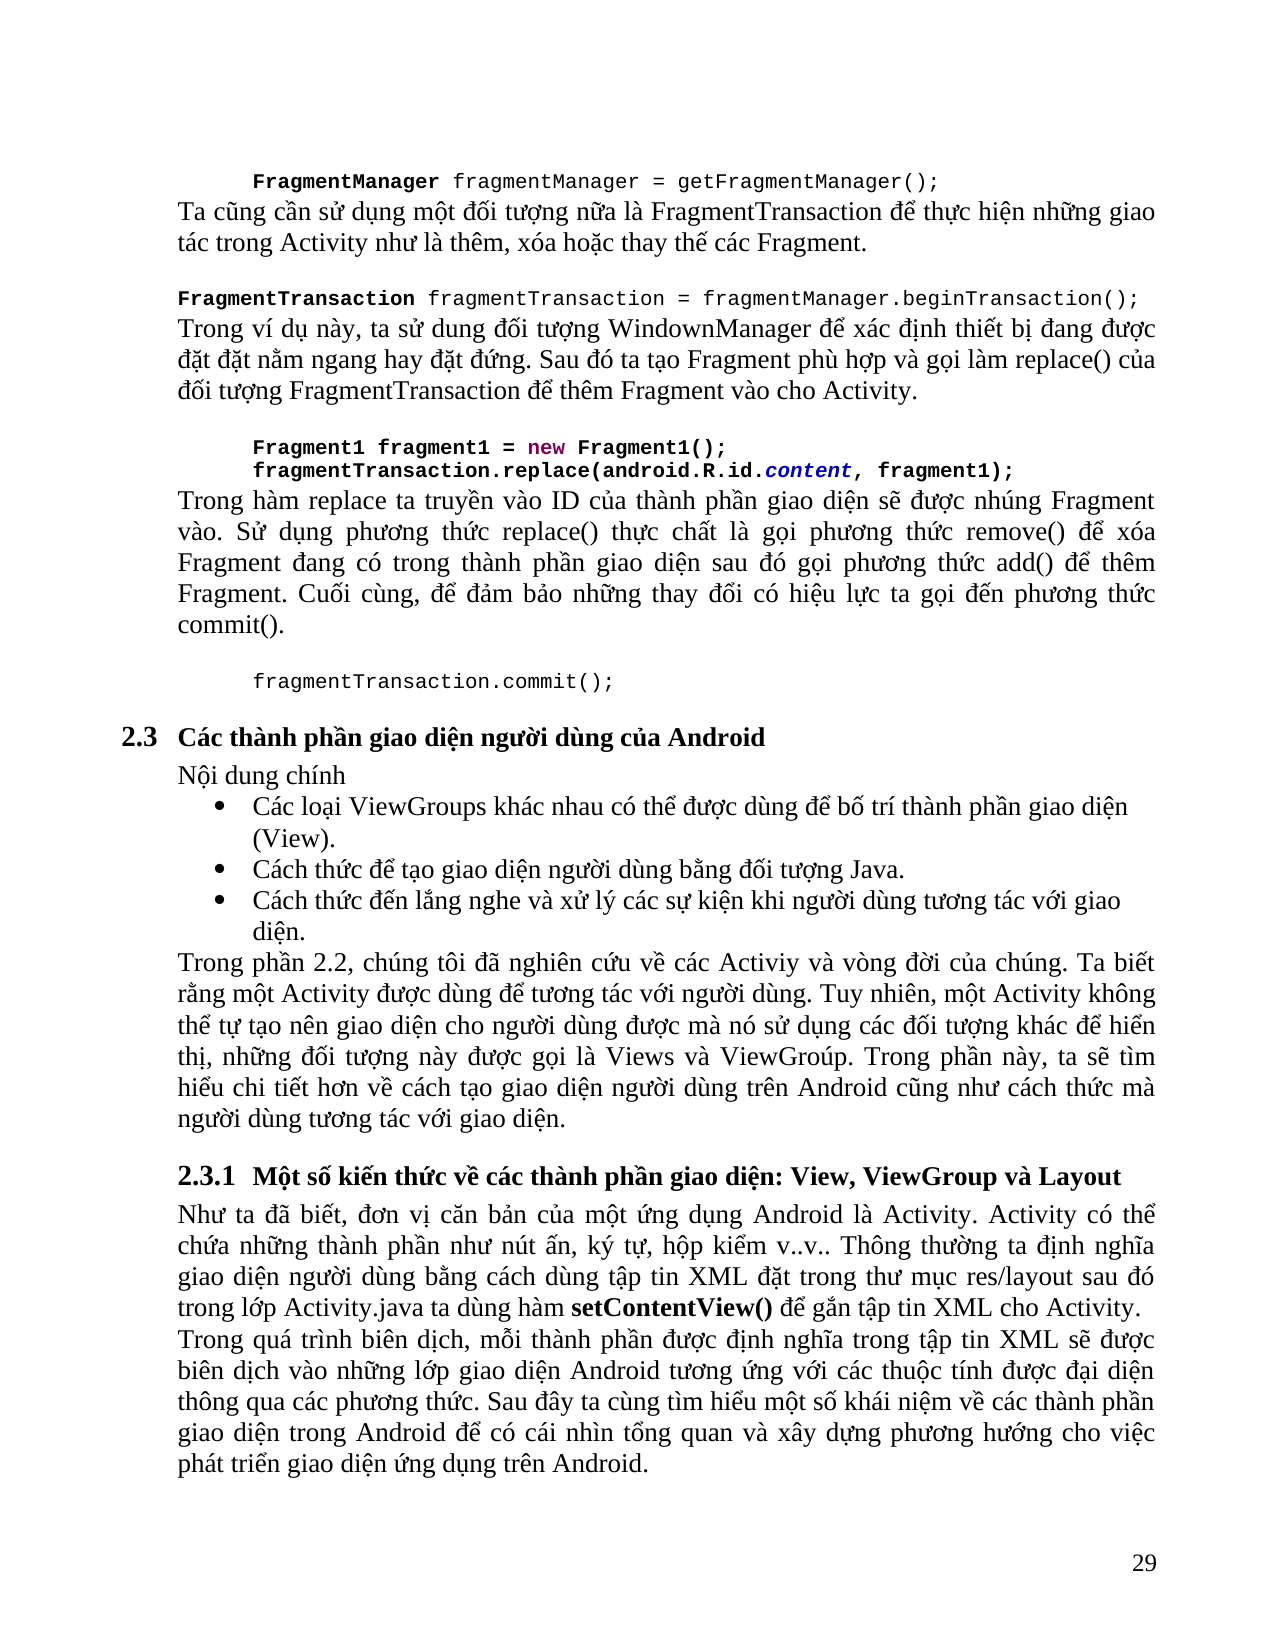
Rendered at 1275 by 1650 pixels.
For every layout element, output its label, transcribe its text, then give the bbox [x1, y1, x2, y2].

list Các loại ViewGroups khác nhau có thể được dùng để bố trí thành phần giao diện (View). [215, 790, 1157, 853]
text Trong hàm replace ta truyền vào ID của thành phần giao diện sẽ được nhúng Fragment vào. Sử dụng phương thức replace() thực chất là gọi phương thức remove() để xóa Fragment đang có trong thành phần giao diện sau đó gọi phương thức add() để thêm Fragment. Cuối cùng, để đảm bảo những thay đổi có hiệu lực ta gọi đến phương thức commit(). [177, 484, 1157, 640]
text FragmentTransaction fragmentTransaction = fragmentManager.beginTransaction(); [177, 288, 1157, 312]
subtitle Các thành phần giao diện người dùng của Android [121, 719, 1157, 753]
text Trong quá trình biên dịch, mỗi thành phần được định nghĩa trong tập tin XML sẽ được biên dịch vào những lớp giao diện Android tương ứng với các thuộc tính được đại diện thông qua các phương thức. Sau đây ta cùng tìm hiểu một số khái niệm về các thành phần giao diện trong Android để có cái nhìn tổng quan và xây dựng phương hướng cho việc phát triển giao diện ứng dụng trên Android. [177, 1323, 1157, 1478]
list Cách thức đến lắng nghe và xử lý các sự kiện khi người dùng tương tác với giao diện. [215, 884, 1157, 946]
text FragmentManager fragmentManager = getFragmentManager(); [177, 171, 1157, 195]
text Fragment1 fragment1 = new Fragment1(); [177, 437, 1157, 460]
text Như ta đã biết, đơn vị căn bản của một ứng dụng Android là Activity. Activity có thể chứa những thành phần như nút ấn, ký tự, hộp kiểm v..v.. Thông thường ta định nghĩa giao diện người dùng bằng cách dùng tập tin XML đặt trong thư mục res/layout sau đó trong lớp Activity.java ta dùng hàm setContentView() để gắn tập tin XML cho Activity. [177, 1198, 1157, 1323]
text Trong phần 2.2, chúng tôi đã nghiên cứu về các Activiy và vòng đời của chúng. Ta biết rằng một Activity được dùng để tương tác với người dùng. Tuy nhiên, một Activity không thể tự tạo nên giao diện cho người dùng được mà nó sử dụng các đối tượng khác để hiển thị, những đối tượng này được gọi là Views và ViewGroúp. Trong phần này, ta sẽ tìm hiểu chi tiết hơn về cách tạo giao diện người dùng trên Android cũng như cách thức mà người dùng tương tác với giao diện. [177, 946, 1157, 1133]
list Cách thức để tạo giao diện người dùng bằng đối tượng Java. [215, 853, 1157, 884]
text fragmentTransaction.replace(android.R.id.content, fragment1); [177, 460, 1157, 484]
text Trong ví dụ này, ta sử dung đối tượng WindownManager để xác định thiết bị đang được đặt đặt nằm ngang hay đặt đứng. Sau đó ta tạo Fragment phù hợp và gọi làm replace() của đối tượng FragmentTransaction để thêm Fragment vào cho Activity. [177, 312, 1157, 406]
text fragmentTransaction.commit(); [177, 671, 1157, 694]
text Nội dung chính [177, 759, 1157, 790]
subtitle Một số kiến thức về các thành phần giao diện: View, ViewGroup và Layout [177, 1158, 1157, 1192]
text Ta cũng cần sử dụng một đối tượng nữa là FragmentTransaction để thực hiện những giao tác trong Activity như là thêm, xóa hoặc thay thế các Fragment. [177, 195, 1157, 257]
